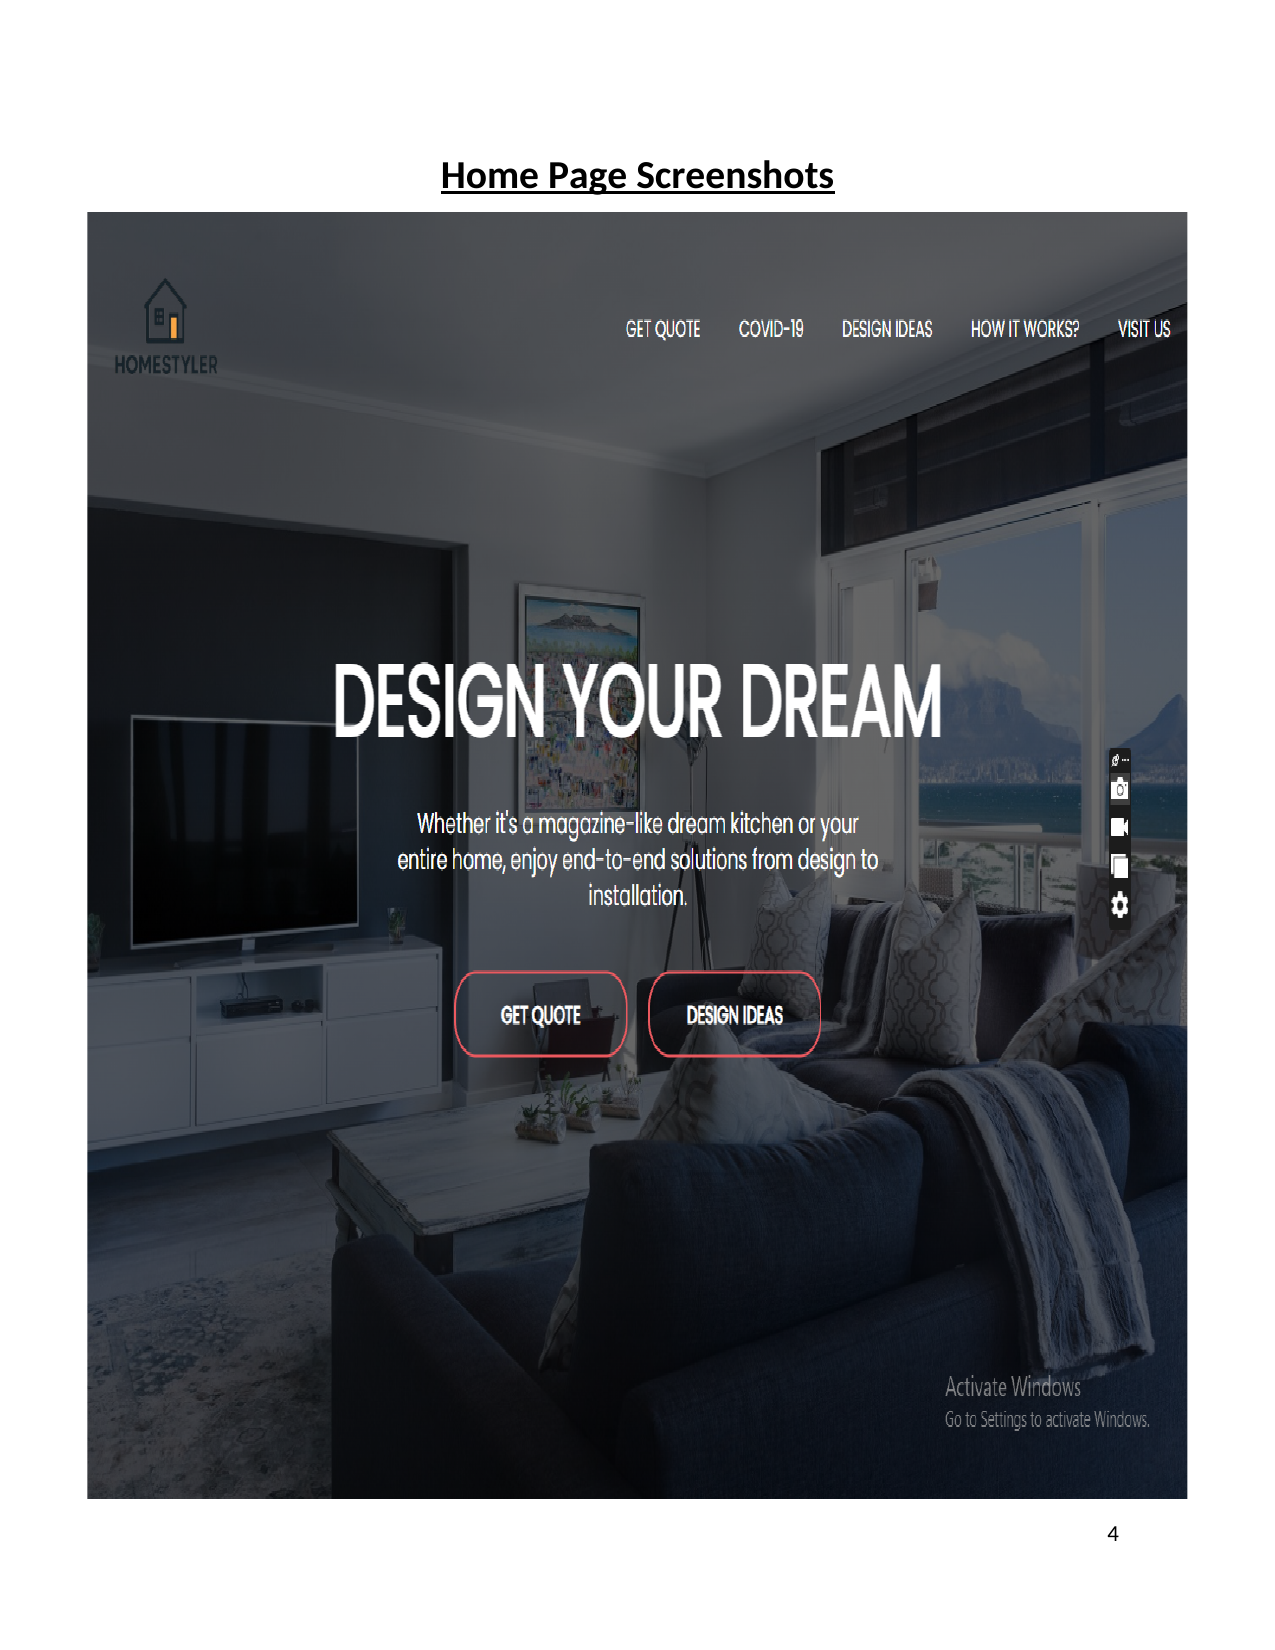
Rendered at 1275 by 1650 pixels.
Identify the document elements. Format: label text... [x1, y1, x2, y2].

picture [87, 212, 1188, 1499]
text Home Page Screenshots [156, 150, 1118, 198]
